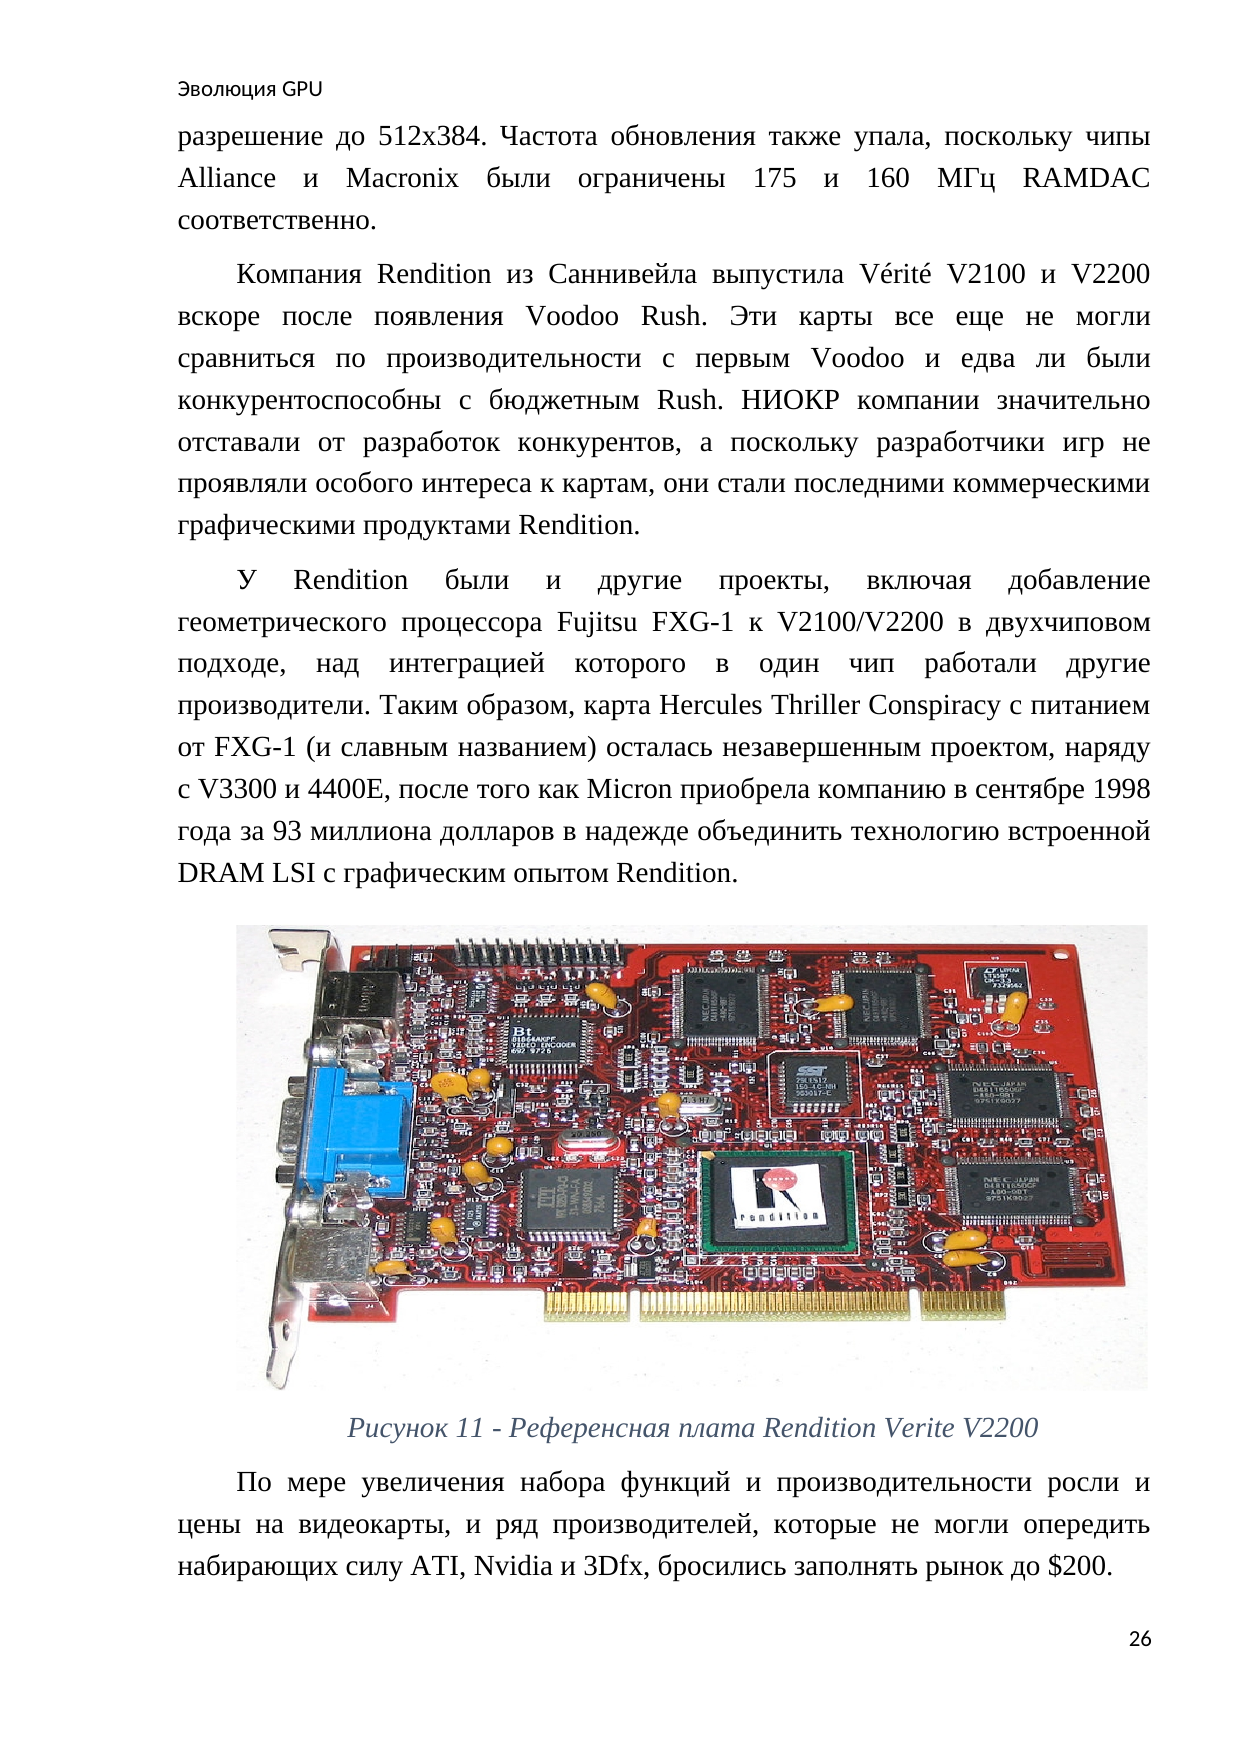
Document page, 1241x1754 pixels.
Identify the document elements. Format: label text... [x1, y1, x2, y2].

text У Rendition были и другие проекты, включая добавление геометрического процессора Fujitsu FXG-1 к V2100/V2200 в двухчиповом подходе, над интеграцией которого в один чип работали другие производители. Таким образом, карта Hercules Thriller Conspiracy с питанием от FXG-1 (и славным названием) осталась незавершенным проектом, наряду с V3300 и 4400E, после того как Micron приобрела компанию в сентябре 1998 года за 93 миллиона долларов в надежде объединить технологию встроенной DRAM LSI с графическим опытом Rendition. [177, 562, 1152, 888]
picture [236, 909, 1148, 1391]
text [177, 118, 1152, 235]
text Рисунок 11 - Референсная плата Rendition Verite V2200 [177, 1410, 1152, 1443]
text Компания Rendition из Саннивейла выпустила Vérité V2100 и V2200 вскоре после появления Voodoo Rush. Эти карты все еще не могли сравниться по производительности с первым Voodoo и едва ли были конкурентоспособны с бюджетным Rush. НИОКР компании значительно отставали от разработок конкурентов, а поскольку разработчики игр не проявляли особого интереса к картам, они стали последними коммерческими графическими продуктами Rendition. [177, 256, 1152, 541]
text По мере увеличения набора функций и производительности росли и цены на видеокарты, и ряд производителей, которые не могли опередить набирающих силу ATI, Nvidia и 3Dfx, бросились заполнять рынок до $200. [177, 1464, 1152, 1582]
